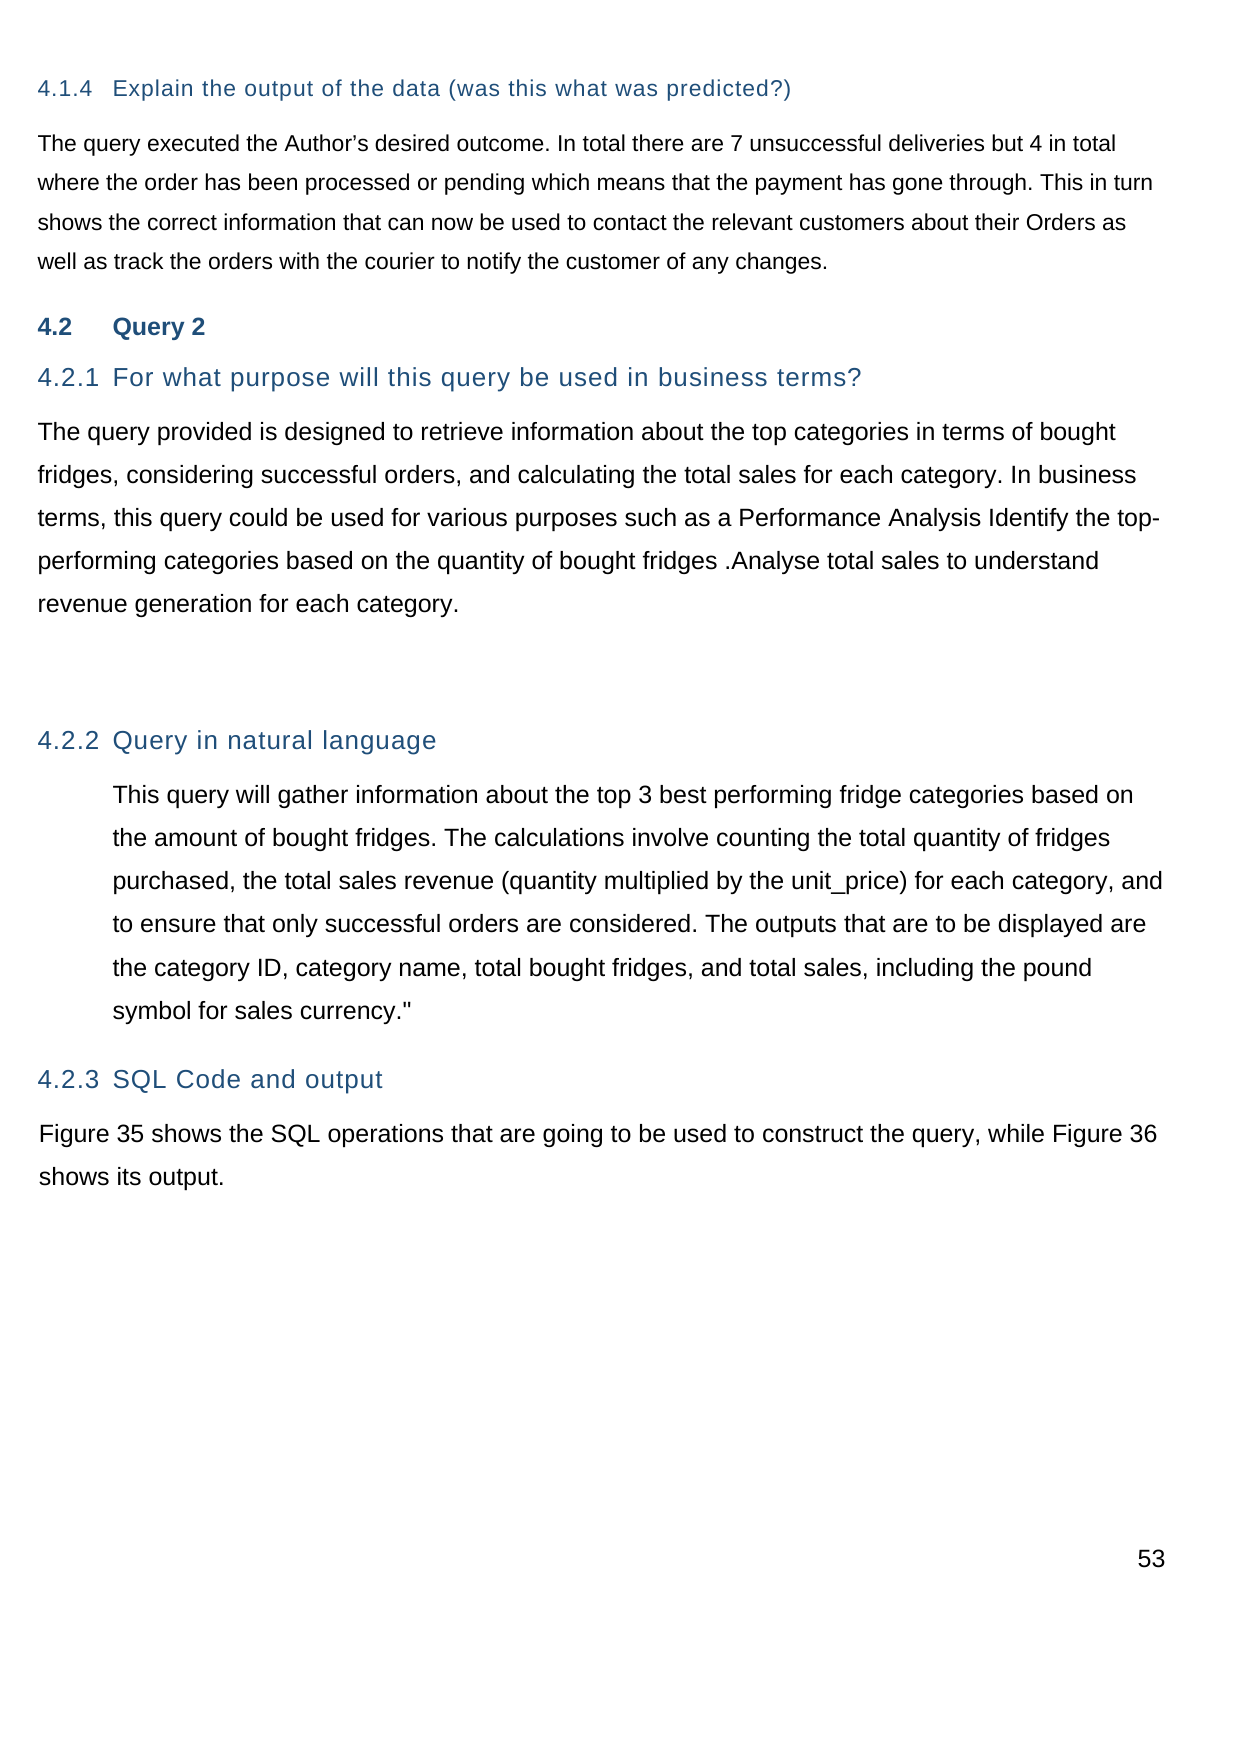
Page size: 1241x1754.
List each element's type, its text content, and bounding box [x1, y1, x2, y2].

text The query executed the Author’s desired outcome. In total there are 7 unsuccessful deliveries but 4 in total where the order has been processed or pending which means that the payment has gone through. This in turn shows the correct information that can now be used to contact the relevant customers about their Orders as well as track the orders with the courier to notify the customer of any changes. [37, 129, 1165, 274]
list This query will gather information about the top 3 best performing fridge categories based on the amount of bought fridges. The calculations involve counting the total quantity of fridges purchased, the total sales revenue (quantity multiplied by the unit_price) for each category, and to ensure that only successful orders are considered. The outputs that are to be displayed are the category ID, category name, total bought fridges, and total sales, including the pound symbol for sales currency." [112, 780, 1165, 1024]
subtitle 4.1.4 Explain the output of the data (was this what was predicted?) [37, 75, 1165, 101]
subtitle SQL Code and output [37, 1064, 1165, 1094]
subtitle 4.2 Query 2 [37, 312, 1165, 341]
subtitle Query in natural language [37, 725, 1165, 755]
text Figure 35 shows the SQL operations that are going to be used to construct the query, while Figure 36 shows its output. [39, 1119, 1164, 1191]
text The query provided is designed to retrieve information about the top categories in terms of bought fridges, considering successful orders, and calculating the total sales for each category. In business terms, this query could be used for various purposes such as a Performance Analysis Identify the top-performing categories based on the quantity of bought fridges .Analyse total sales to understand revenue generation for each category. [37, 417, 1165, 618]
subtitle For what purpose will this query be used in business terms? [37, 362, 1165, 392]
